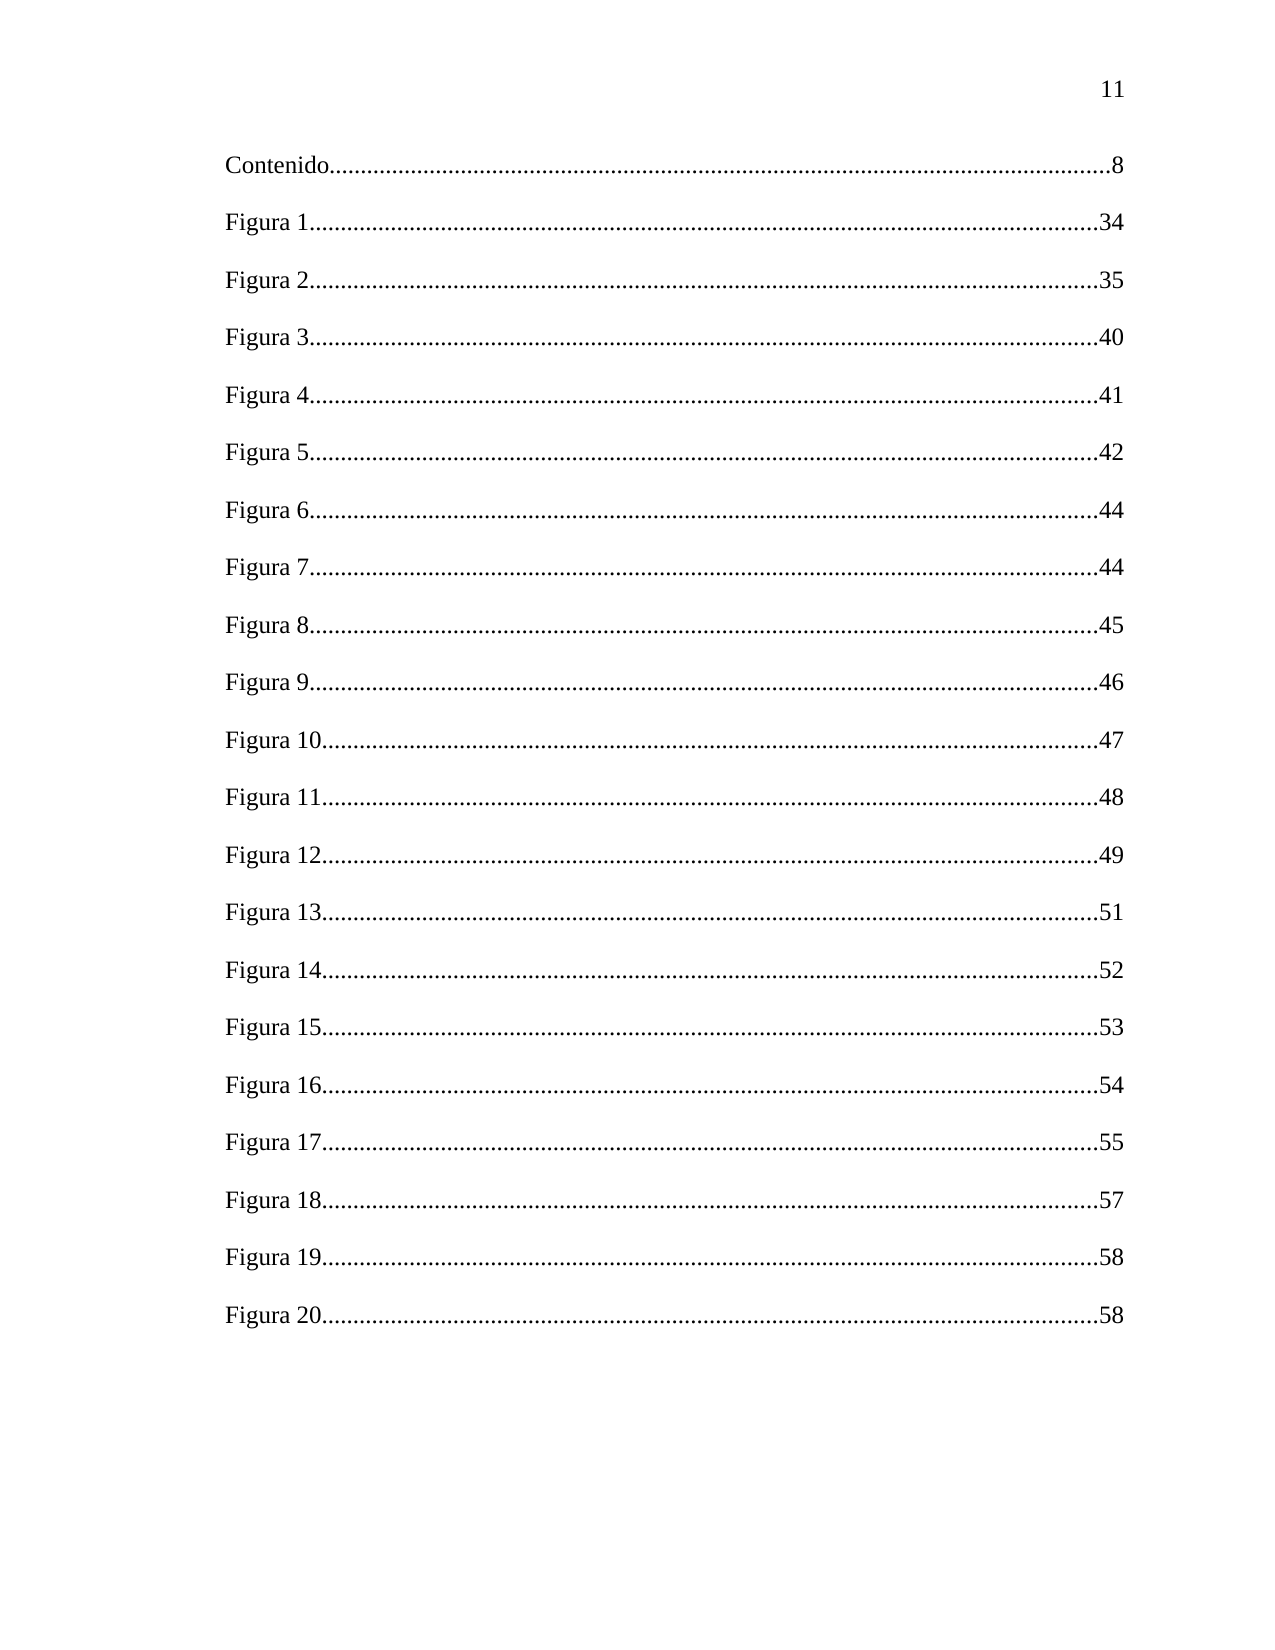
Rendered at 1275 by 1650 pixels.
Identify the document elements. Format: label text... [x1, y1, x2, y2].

text Figura 10 47 [150, 725, 1125, 754]
text Figura 12 49 [150, 840, 1125, 869]
text Figura 20 58 [150, 1300, 1125, 1329]
text Figura 11 48 [150, 782, 1125, 811]
text Figura 3 40 [150, 322, 1125, 351]
text Figura 19 58 [150, 1242, 1125, 1271]
text Figura 4. 41 [150, 380, 1125, 409]
text Figura 6. 44 [150, 495, 1125, 524]
text Figura 13 51 [150, 897, 1125, 926]
text Figura 1 34 [150, 207, 1125, 236]
text Figura 8 45 [150, 610, 1125, 639]
text Figura 9 46 [150, 667, 1125, 696]
text Figura 16 54 [150, 1070, 1125, 1099]
text Figura 2 35 [150, 265, 1125, 294]
text Figura 17 55 [150, 1127, 1125, 1156]
text Figura 5 42 [150, 437, 1125, 466]
text Figura 7. 44 [150, 552, 1125, 581]
text Figura 14 52 [150, 955, 1125, 984]
text Figura 15 53 [150, 1012, 1125, 1041]
text Contenido 8 [150, 150, 1125, 179]
text Figura 18 57 [150, 1185, 1125, 1214]
